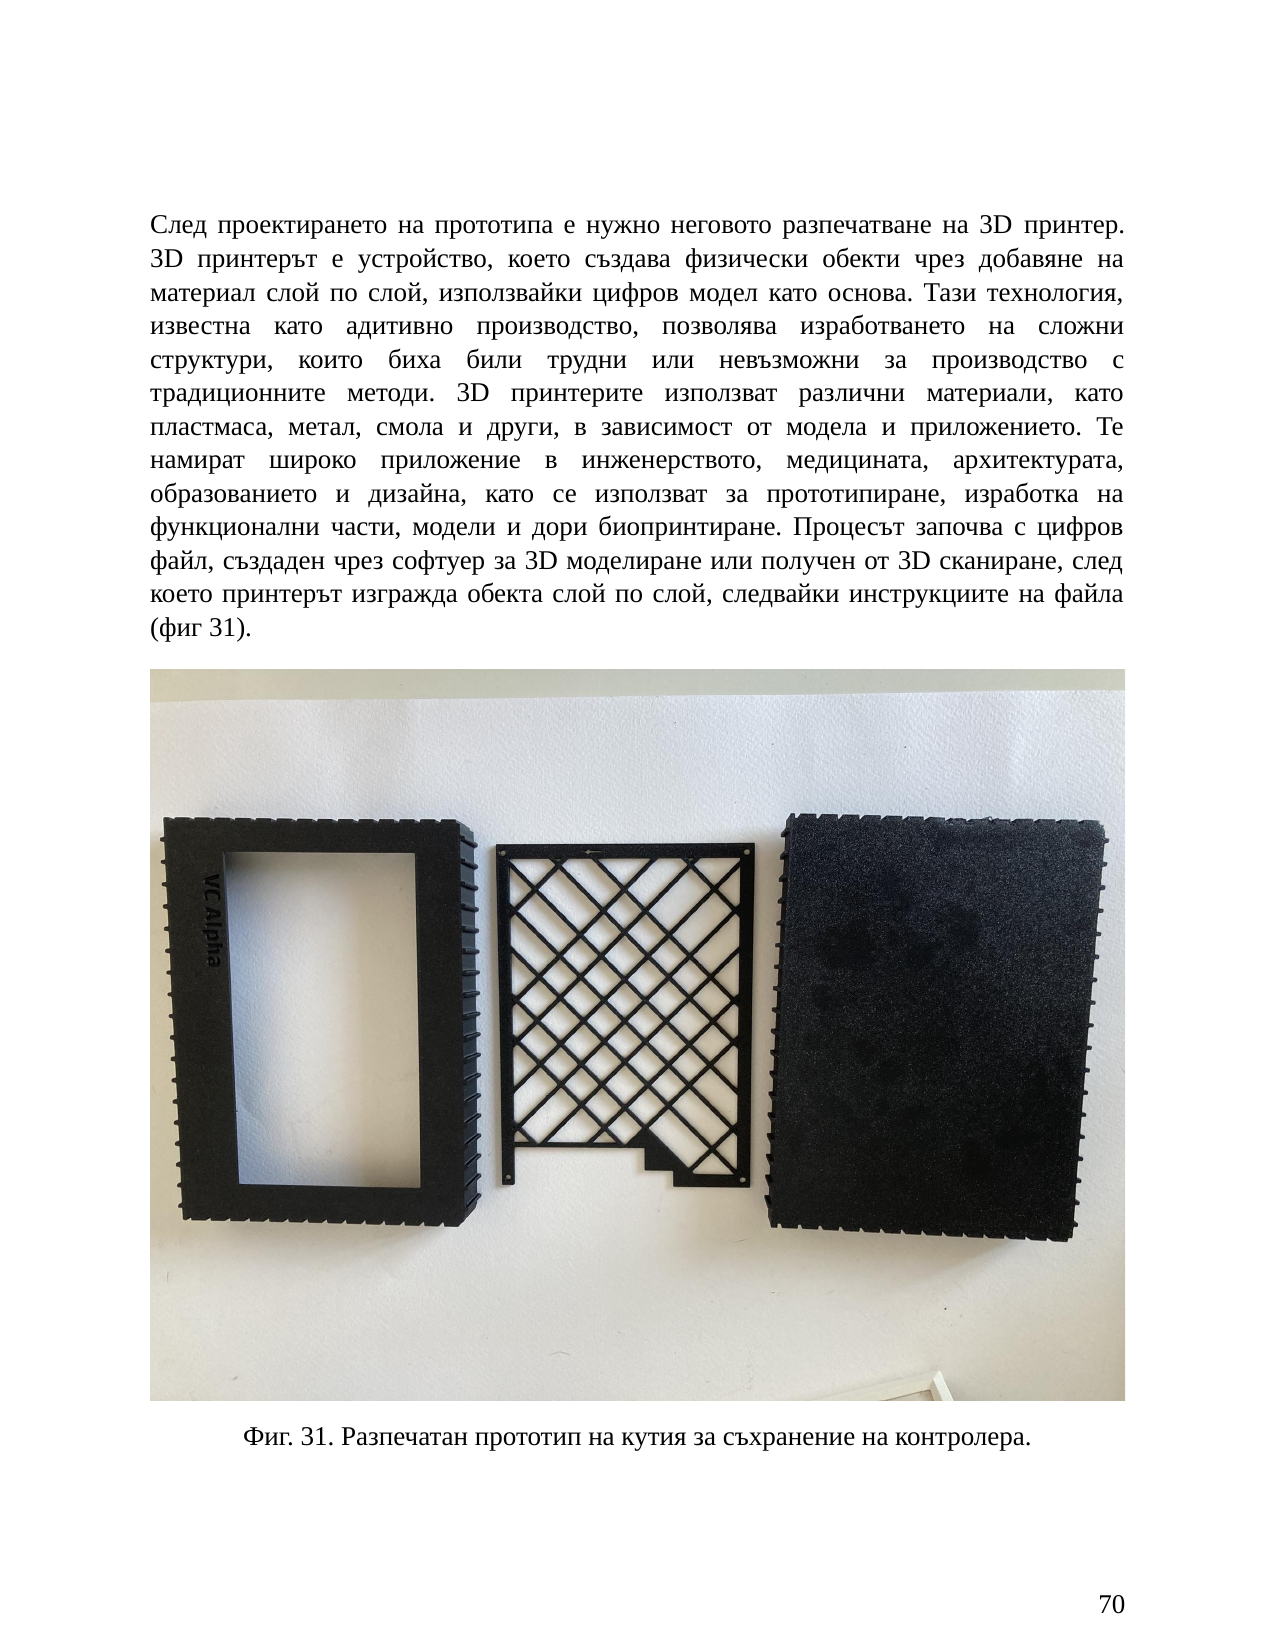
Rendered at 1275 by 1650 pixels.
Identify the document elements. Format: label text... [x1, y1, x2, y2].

text След проектирането на прототипа е нужно неговото разпечатване на 3D принтер. 3D принтерът е устройство, което създава физически обекти чрез добавяне на материал слой по слой, използвайки цифров модел като основа. Тази технология, известна като адитивно производство, позволява изработването на сложни структури, които биха били трудни или невъзможни за производство с традиционните методи. 3D принтерите използват различни материали, като пластмаса, метал, смола и други, в зависимост от модела и приложението. Те намират широко приложение в инженерството, медицината, архитектурата, образованието и дизайна, като се използват за прототипиране, изработка на функционални части, модели и дори биопринтиране. Процесът започва с цифров файл, създаден чрез софтуер за 3D моделиране или получен от 3D сканиране, след което принтерът изгражда обекта слой по слой, следвайки инструкциите на файла (фиг 31). [150, 208, 1125, 642]
picture [150, 669, 1125, 1401]
text Фиг. 31. Разпечатан прототип на кутия за съхранение на контролера. [150, 1420, 1125, 1451]
